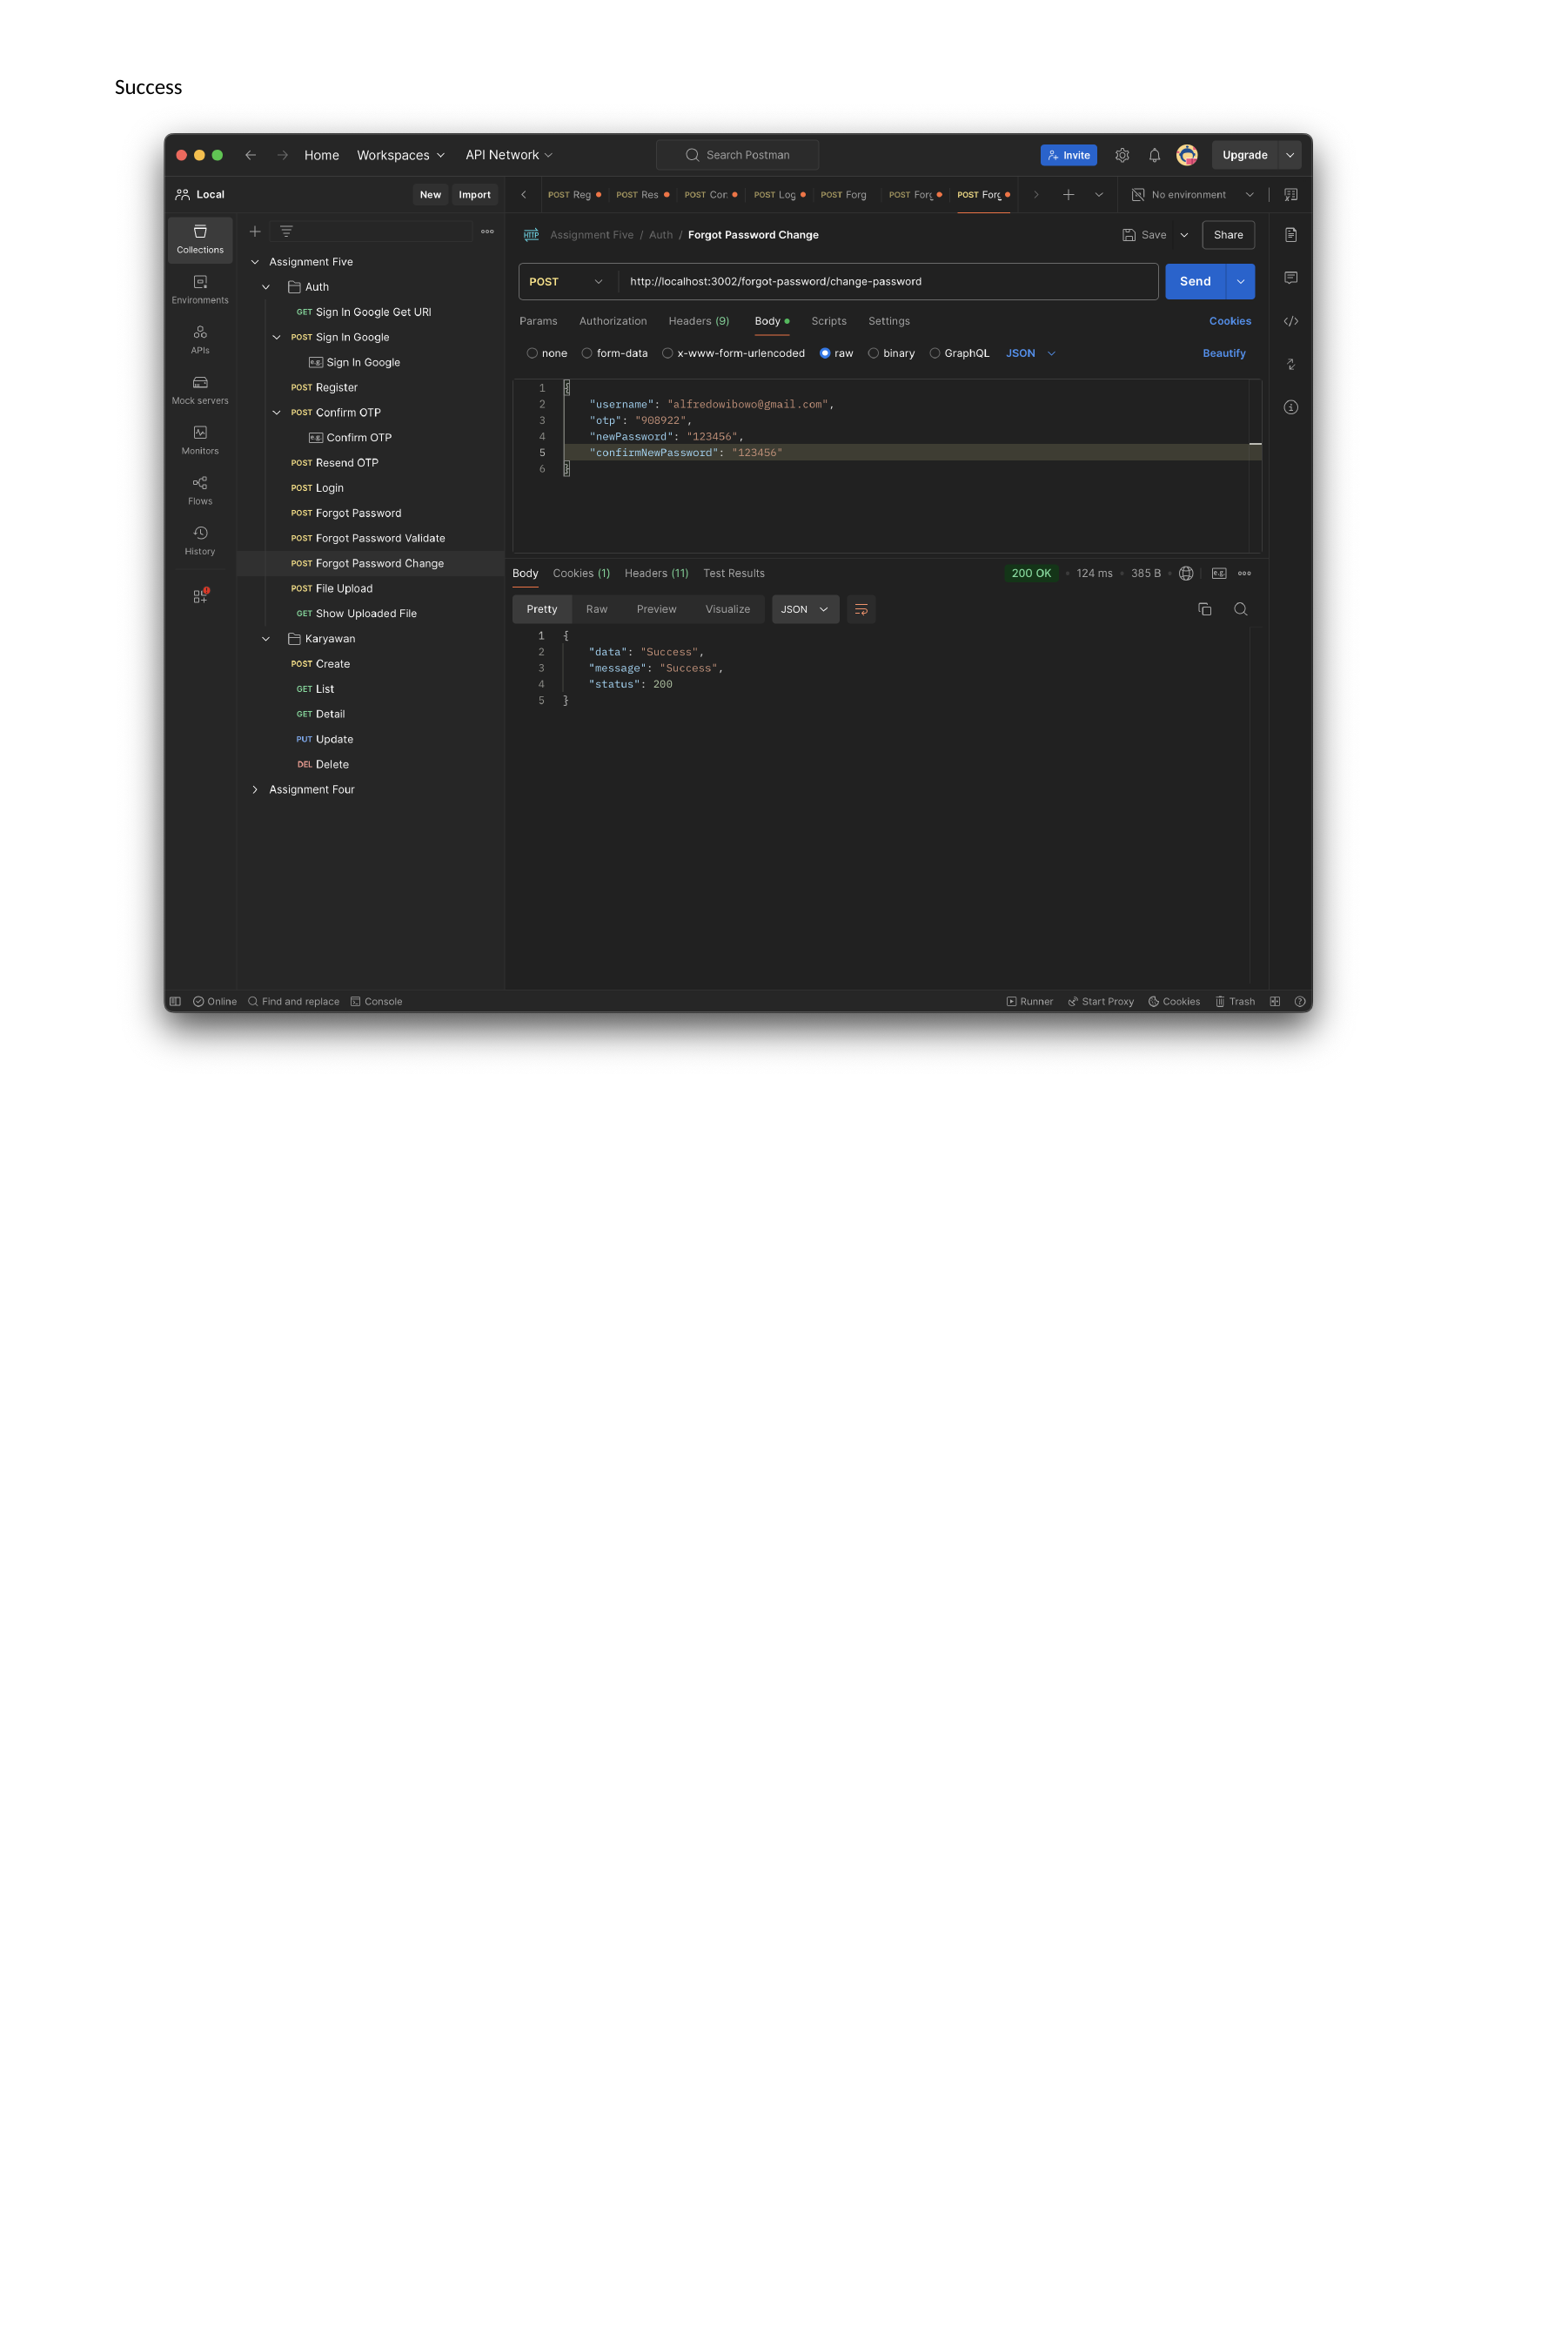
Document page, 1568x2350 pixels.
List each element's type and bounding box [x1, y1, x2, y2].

picture [114, 99, 1363, 1078]
list [82, 73, 1539, 1078]
